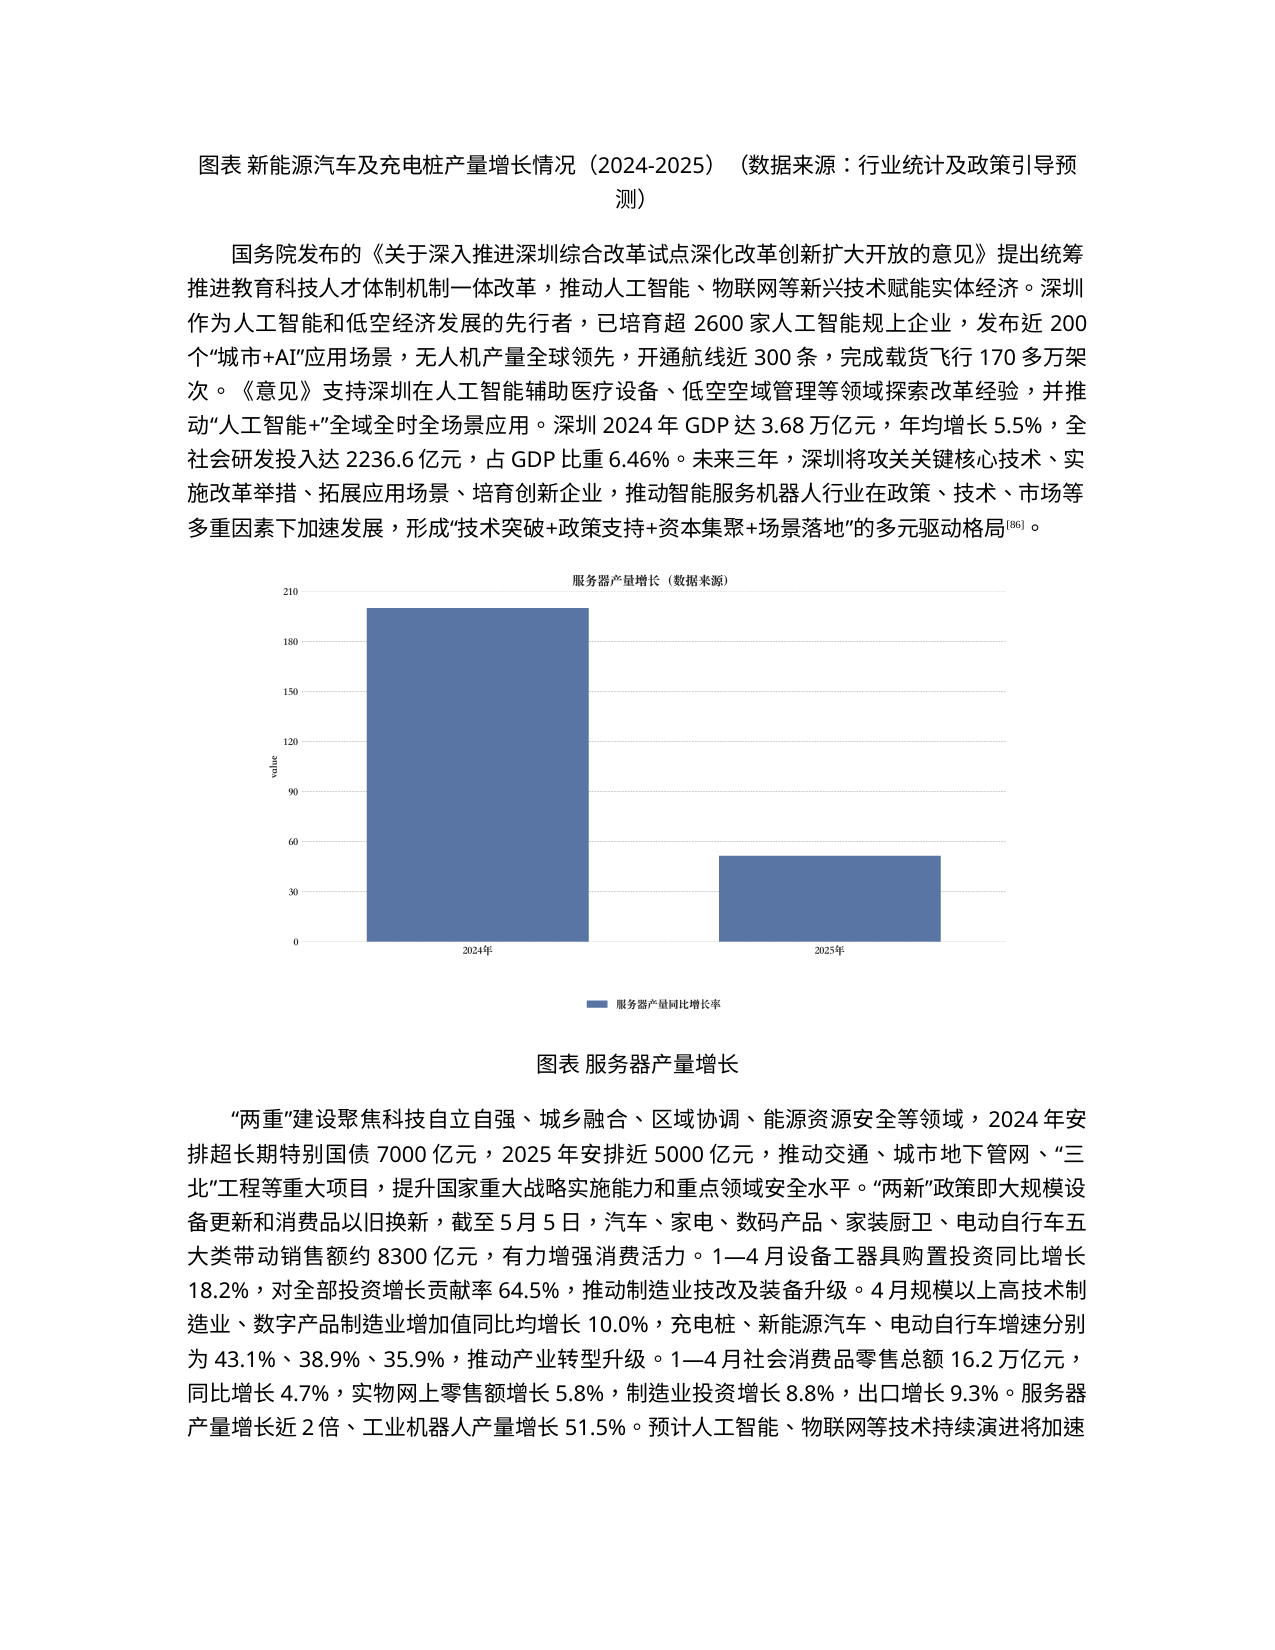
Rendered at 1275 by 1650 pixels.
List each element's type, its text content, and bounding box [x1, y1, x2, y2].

text 国务院发布的《关于深入推进深圳综合改革试点深化改革创新扩大开放的意见》提出统筹推进教育科技人才体制机制一体改革，推动人工智能、物联网等新兴技术赋能实体经济。深圳作为人工智能和低空经济发展的先行者，已培育超2600家人工智能规上企业，发布近200个“城市+AI”应用场景，无人机产量全球领先，开通航线近300条，完成载货飞行170多万架次。《意见》支持深圳在人工智能辅助医疗设备、低空空域管理等领域探索改革经验，并推动“人工智能+”全域全时全场景应用。深圳2024年GDP达3.68万亿元，年均增长5.5%，全社会研发投入达2236.6亿元，占GDP比重6.46%。未来三年，深圳将攻关关键核心技术、实施改革举措、拓展应用场景、培育创新企业，推动智能服务机器人行业在政策、技术、市场等多重因素下加速发展，形成“技术突破+政策支持+资本集聚+场景落地”的多元驱动格局[86]。 [187, 239, 1087, 542]
text 图表 服务器产量增长 [187, 1049, 1087, 1079]
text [187, 1104, 1087, 1442]
picture [262, 567, 1013, 1021]
text 图表 新能源汽车及充电桩产量增长情况（2024-2025）（数据来源：行业统计及政策引导预测） [187, 150, 1087, 214]
